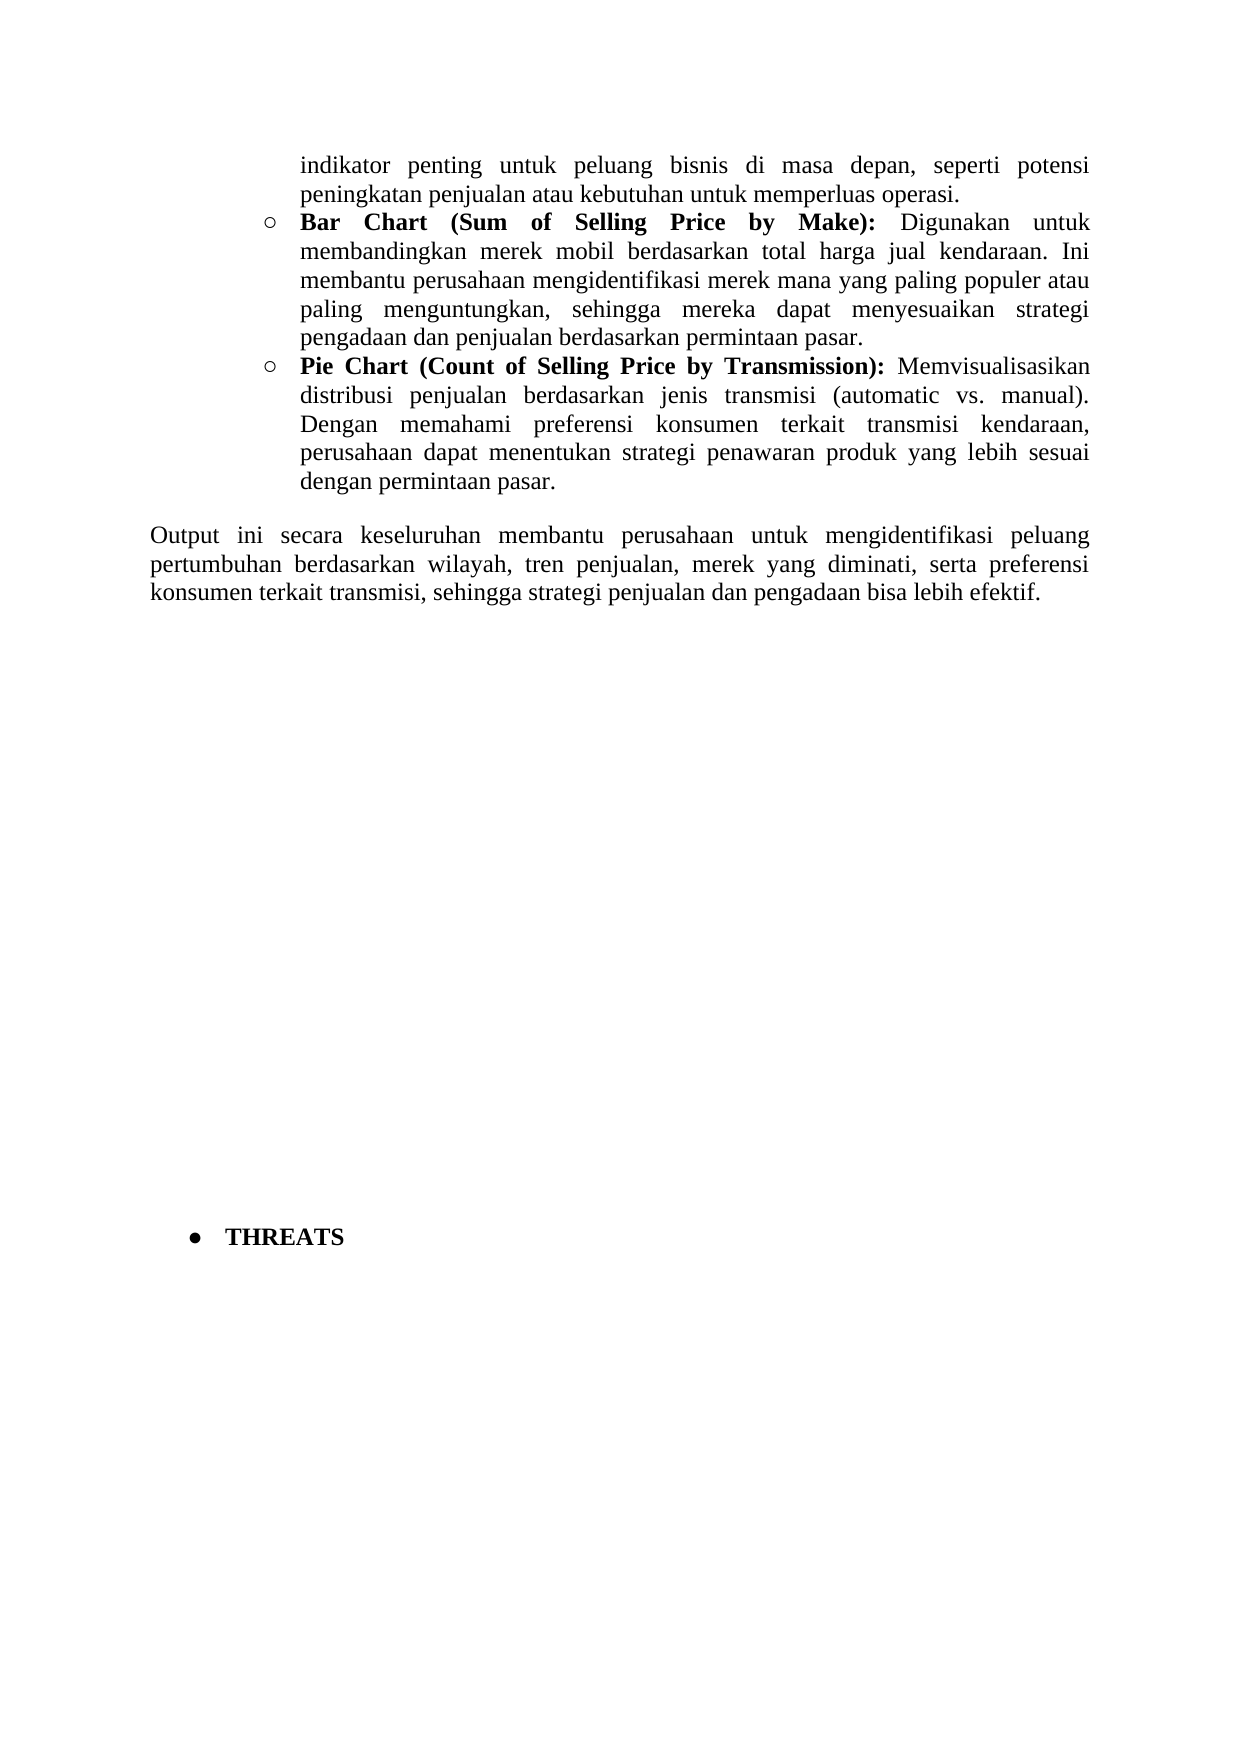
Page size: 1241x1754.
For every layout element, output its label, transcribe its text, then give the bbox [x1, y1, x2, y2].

list Bar Chart (Sum of Selling Price by Make): Digunakan untuk membandingkan merek mobil berdasarkan total harga jual kendaraan. Ini membantu perusahaan mengidentifikasi merek mana yang paling populer atau paling menguntungkan, sehingga mereka dapat menyesuaikan strategi pengadaan dan penjualan berdasarkan permintaan pasar. [262, 207, 1090, 351]
list THREATS [187, 1222, 1090, 1251]
list Pie Chart (Count of Selling Price by Transmission): Memvisualisasikan distribusi penjualan berdasarkan jenis transmisi (automatic vs. manual). Dengan memahami preferensi konsumen terkait transmisi kendaraan, perusahaan dapat menentukan strategi penawaran produk yang lebih sesuai dengan permintaan pasar. [262, 351, 1090, 495]
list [262, 150, 1090, 207]
text Output ini secara keseluruhan membantu perusahaan untuk mengidentifikasi peluang pertumbuhan berdasarkan wilayah, tren penjualan, merek yang diminati, serta preferensi konsumen terkait transmisi, sehingga strategi penjualan dan pengadaan bisa lebih efektif. [150, 520, 1090, 606]
